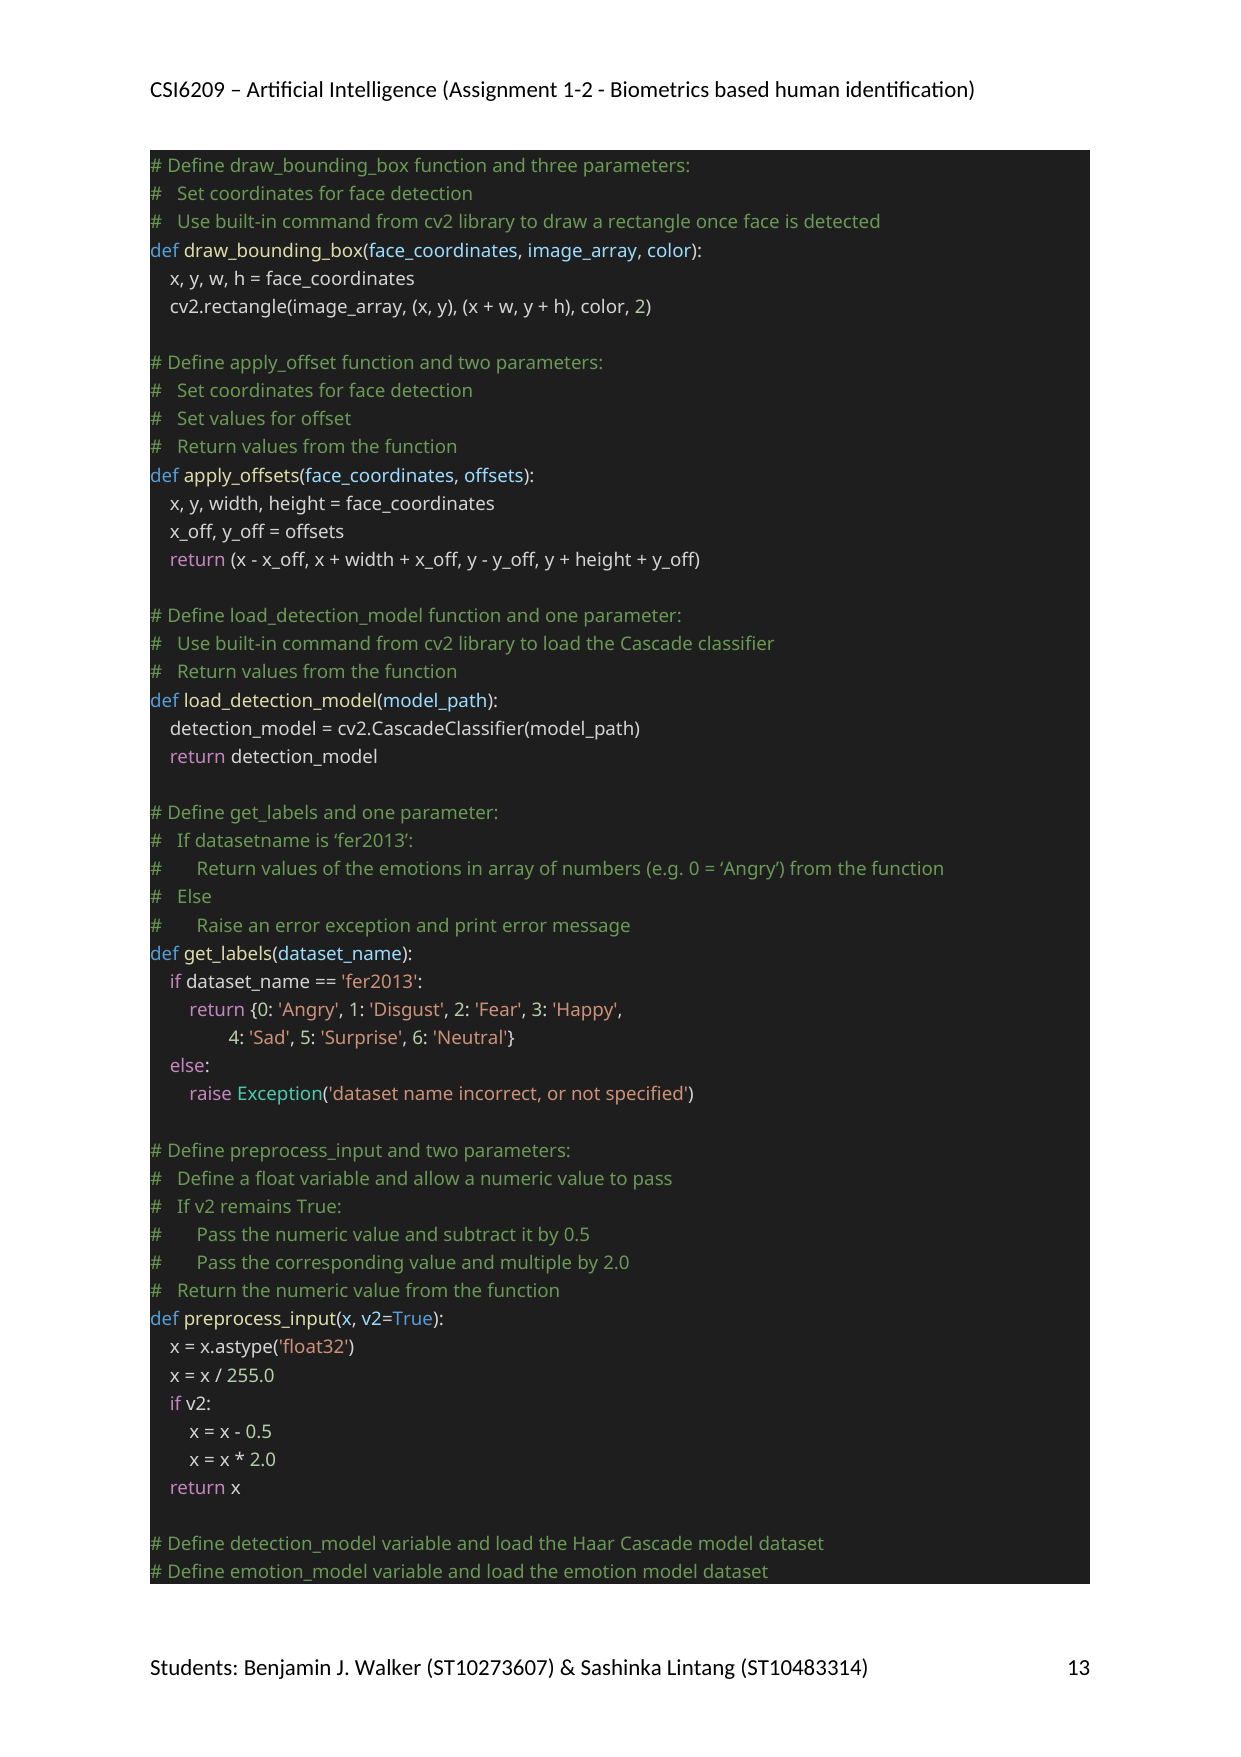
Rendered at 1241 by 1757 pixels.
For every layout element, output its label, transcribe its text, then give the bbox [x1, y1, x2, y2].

text x_off, y_off = offsets [150, 516, 1090, 544]
text else: [150, 1050, 1090, 1078]
text # Set coordinates for face detection [150, 178, 1090, 206]
text # Define draw_bounding_box function and three parameters: [150, 150, 1090, 178]
text if v2: [150, 1387, 1090, 1416]
text # If v2 remains True: [150, 1191, 1090, 1219]
text # Pass the corresponding value and multiple by 2.0 [150, 1247, 1090, 1275]
text x, y, width, height = face_coordinates [150, 487, 1090, 516]
text # Define load_detection_model function and one parameter: [150, 600, 1090, 628]
text # Return values from the function [150, 431, 1090, 459]
text return detection_model [150, 741, 1090, 769]
text # Return values of the emotions in array of numbers (e.g. 0 = ‘Angry’) from the function [150, 853, 1090, 881]
text # If datasetname is ‘fer2013’: [150, 825, 1090, 853]
text x = x * 2.0 [150, 1444, 1090, 1472]
text # Raise an error exception and print error message [150, 909, 1090, 937]
text 4: 'Sad', 5: 'Surprise', 6: 'Neutral'} [150, 1022, 1090, 1050]
text # Define get_labels and one parameter: [150, 797, 1090, 825]
text # Define a float variable and allow a numeric value to pass [150, 1162, 1090, 1191]
text # Define preprocess_input and two parameters: [150, 1134, 1090, 1162]
text def preprocess_input(x, v2=True): [150, 1303, 1090, 1331]
text # Return values from the function [150, 656, 1090, 684]
text # Use built-in command from cv2 library to load the Cascade classifier [150, 628, 1090, 656]
text # Else [150, 881, 1090, 909]
text x = x - 0.5 [150, 1416, 1090, 1444]
text # Define detection_model variable and load the Haar Cascade model dataset [150, 1528, 1090, 1556]
text def draw_bounding_box(face_coordinates, image_array, color): [150, 234, 1090, 262]
text # Set coordinates for face detection [150, 375, 1090, 403]
text cv2.rectangle(image_array, (x, y), (x + w, y + h), color, 2) [150, 291, 1090, 319]
text detection_model = cv2.CascadeClassifier(model_path) [150, 712, 1090, 741]
text if dataset_name == 'fer2013': [150, 966, 1090, 994]
text # Return the numeric value from the function [150, 1275, 1090, 1303]
text def get_labels(dataset_name): [150, 937, 1090, 966]
text x, y, w, h = face_coordinates [150, 262, 1090, 291]
text def load_detection_model(model_path): [150, 684, 1090, 712]
text # Set values for offset [150, 403, 1090, 431]
text def apply_offsets(face_coordinates, offsets): [150, 459, 1090, 487]
text # Define apply_offset function and two parameters: [150, 347, 1090, 375]
text return x [150, 1472, 1090, 1500]
text x = x.astype('float32') [150, 1331, 1090, 1359]
text x = x / 255.0 [150, 1359, 1090, 1387]
text # Define emotion_model variable and load the emotion model dataset [150, 1556, 1090, 1584]
text return (x - x_off, x + width + x_off, y - y_off, y + height + y_off) [150, 544, 1090, 572]
text # Use built-in command from cv2 library to draw a rectangle once face is detected [150, 206, 1090, 234]
text return {0: 'Angry', 1: 'Disgust', 2: 'Fear', 3: 'Happy', [150, 994, 1090, 1022]
text raise Exception('dataset name incorrect, or not specified') [150, 1078, 1090, 1106]
text # Pass the numeric value and subtract it by 0.5 [150, 1219, 1090, 1247]
